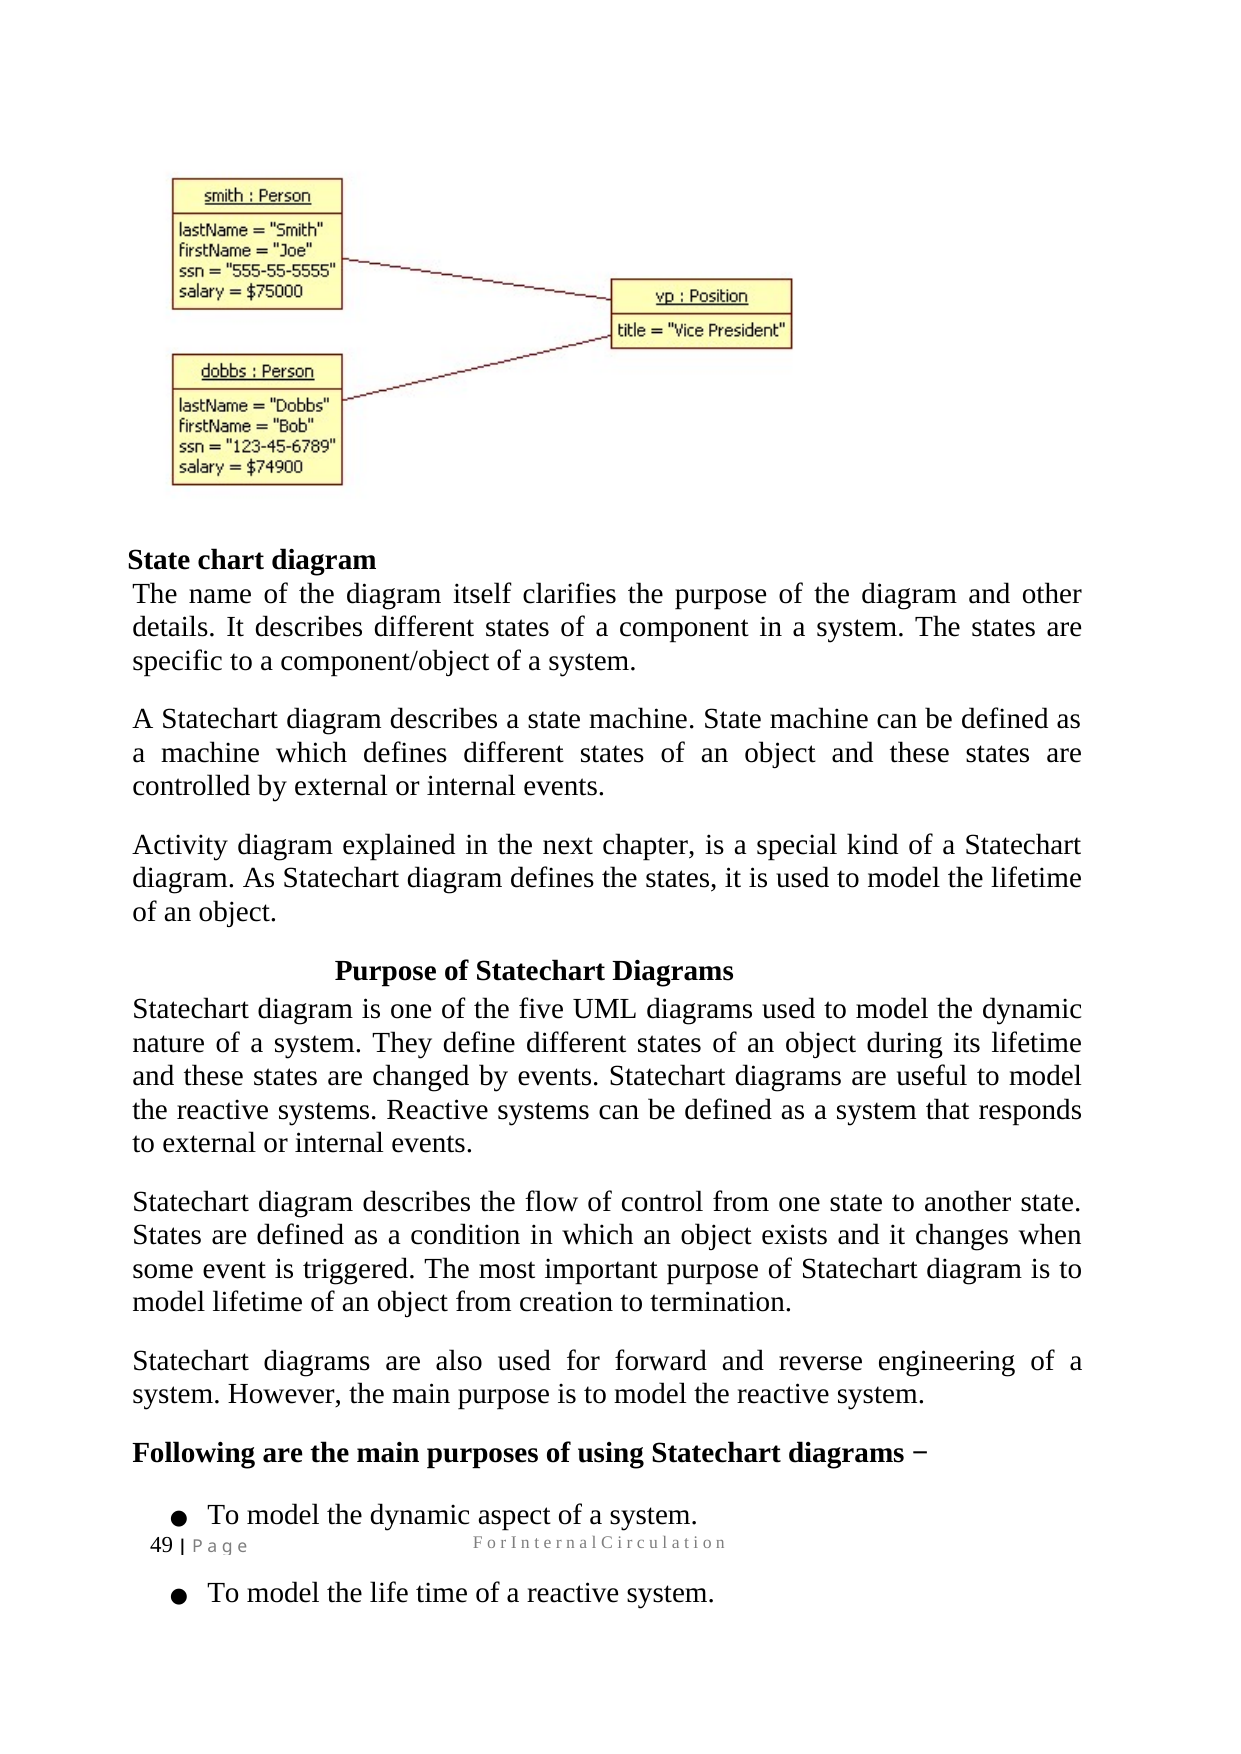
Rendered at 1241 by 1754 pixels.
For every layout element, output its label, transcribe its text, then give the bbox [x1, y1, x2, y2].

picture [141, 147, 824, 517]
text The name of the diagram itself clarifies the purpose of the diagram and other details. It describes different states of a component in a system. The states are specific to a component/object of a system. [132, 576, 1083, 676]
text A Statechart diagram describes a state machine. State machine can be defined as a machine which defines different states of an object and these states are controlled by external or internal events. [132, 701, 1083, 802]
text State chart diagram [127, 542, 1088, 576]
text Following are the main purposes of using Statechart diagrams − [132, 1435, 1083, 1469]
text Statechart diagram is one of the five UML diagrams used to model the dynamic nature of a system. They define different states of an object during its lifetime and these states are changed by events. Statechart diagrams are useful to model the reactive systems. Reactive systems can be defined as a system that responds to external or internal events. [132, 991, 1083, 1159]
text Activity diagram explained in the next chapter, is a special kind of a Statechart diagram. As Statechart diagram defines the states, it is used to model the lifetime of an object. [132, 827, 1083, 928]
text Statechart diagrams are also used for forward and reverse engineering of a system. However, the main purpose is to model the reactive system. [132, 1343, 1083, 1410]
text Statechart diagram describes the flow of control from one state to another state. States are defined as a condition in which an object exists and it changes when some event is triggered. The most important purpose of Statechart diagram is to model lifetime of an object from creation to termination. [132, 1184, 1083, 1318]
subtitle Purpose of Statechart Diagrams [334, 953, 1083, 986]
list To model the life time of a reactive system. [169, 1572, 1083, 1615]
list To model the dynamic aspect of a system. [169, 1494, 1083, 1536]
